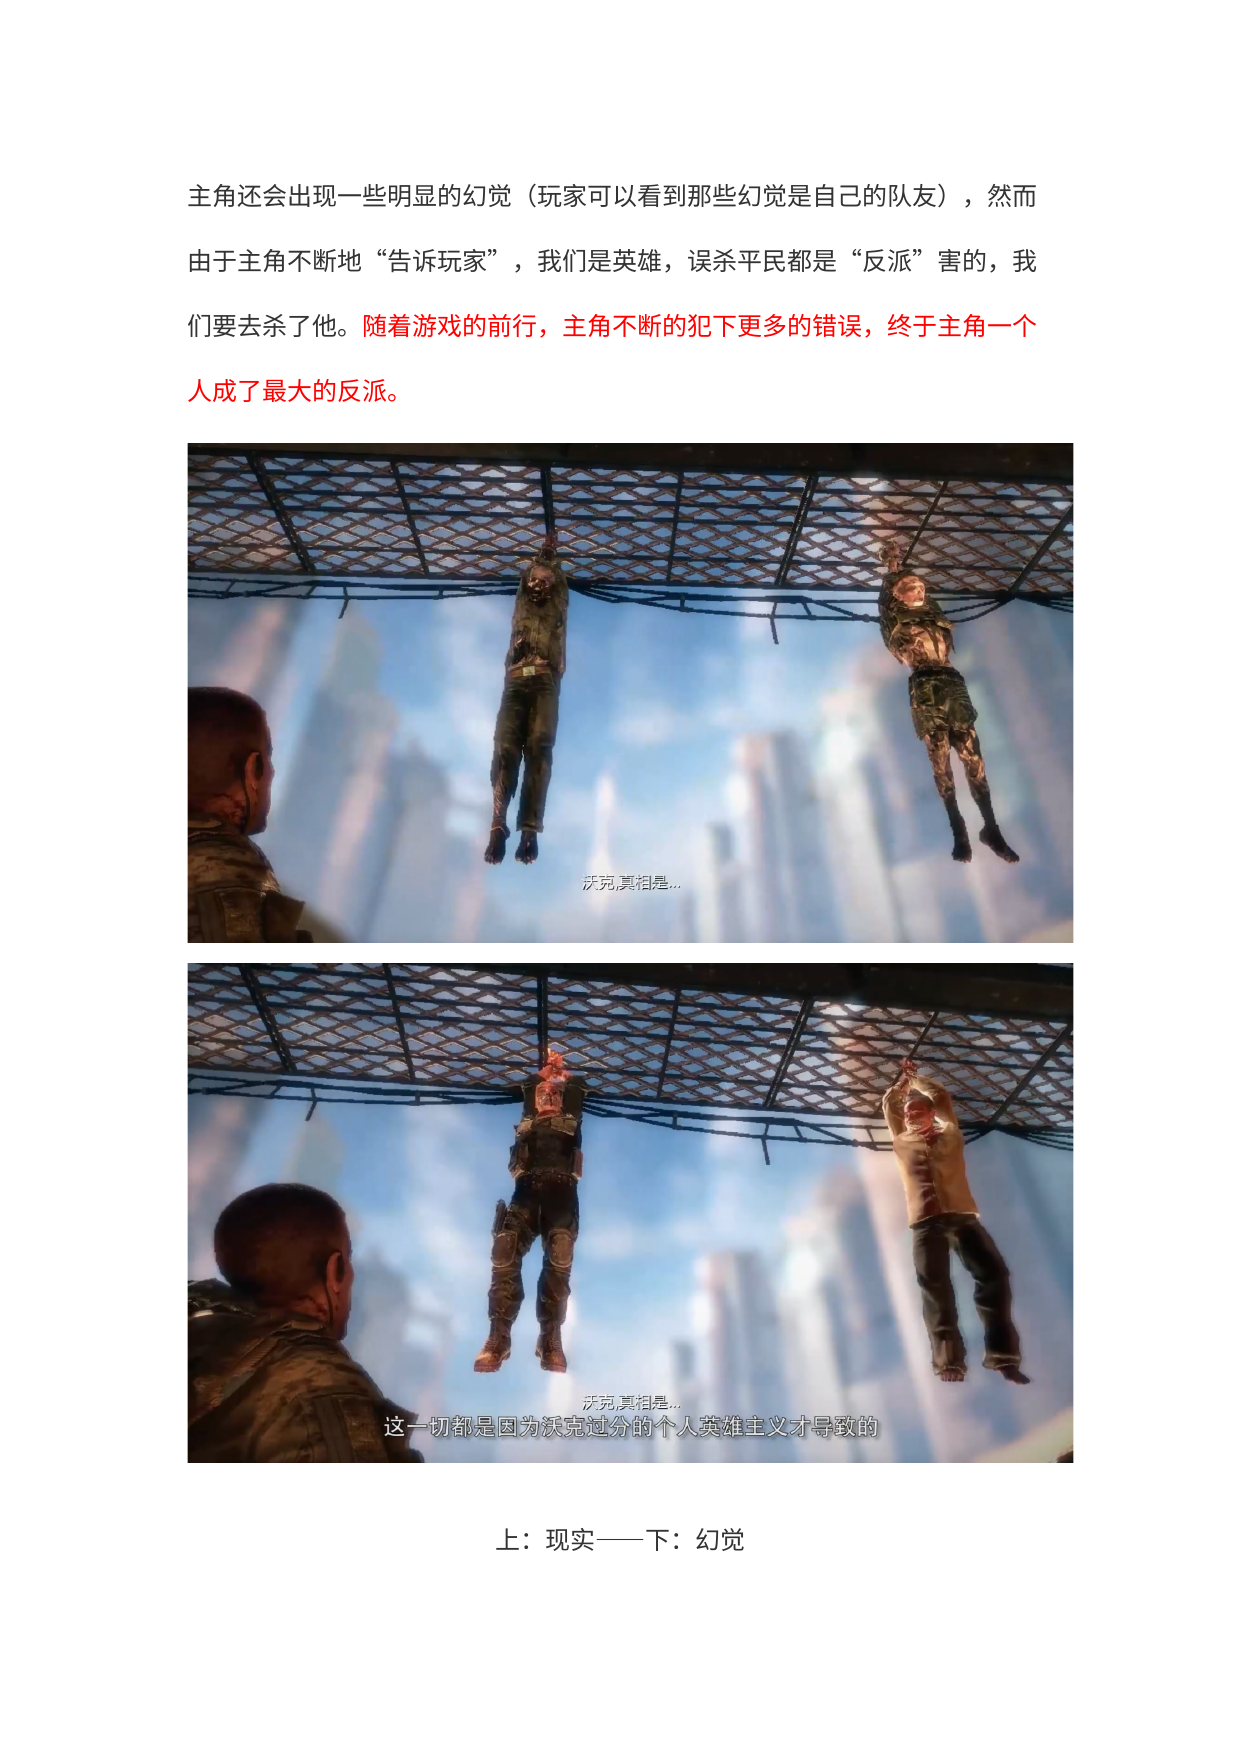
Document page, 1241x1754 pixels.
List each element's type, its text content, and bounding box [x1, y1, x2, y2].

text 上：现实——下：幻觉 [187, 1506, 1053, 1571]
picture [187, 963, 1074, 1463]
picture [187, 443, 1074, 943]
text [187, 162, 1053, 422]
